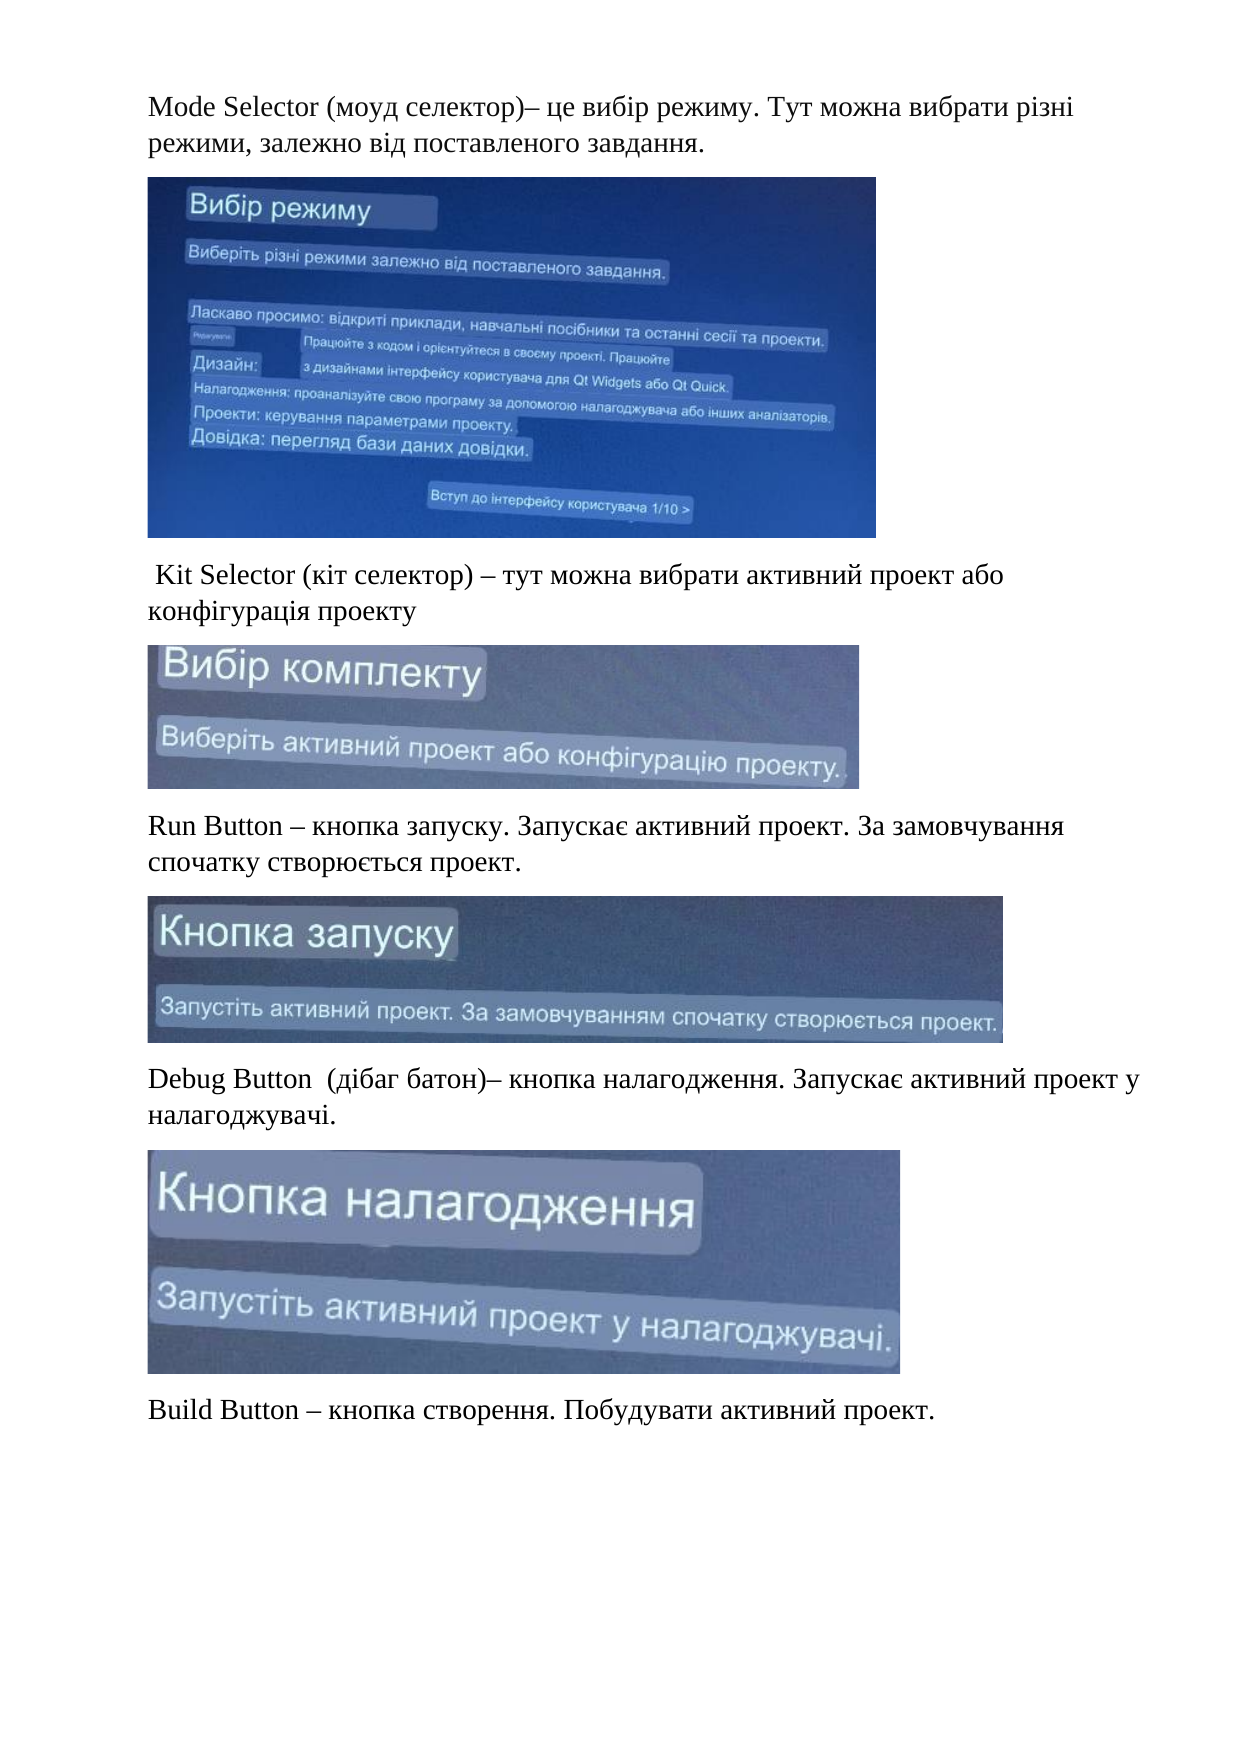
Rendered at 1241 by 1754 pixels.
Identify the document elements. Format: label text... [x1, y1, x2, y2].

text Kit Selector (кіт селектор) – тут можна вибрати активний проект або конфігурація проекту [148, 557, 1152, 627]
text Debug Button (дібаг батон)– кнопка налагодження. Запускає активний проект у налагоджувачі. [148, 1061, 1152, 1131]
text Run Button – кнопка запуску. Запускає активний проект. За замовчування спочатку створюється проект. [148, 808, 1152, 878]
picture [147, 177, 876, 538]
picture [147, 645, 860, 789]
picture [147, 896, 1003, 1043]
text Build Button – кнопка створення. Побудувати активний проект. [148, 1392, 1152, 1426]
text Mode Selector (моуд селектор)– це вибір режиму. Тут можна вибрати різні режими, залежно від поставленого завдання. [148, 89, 1152, 158]
picture [147, 1150, 901, 1374]
